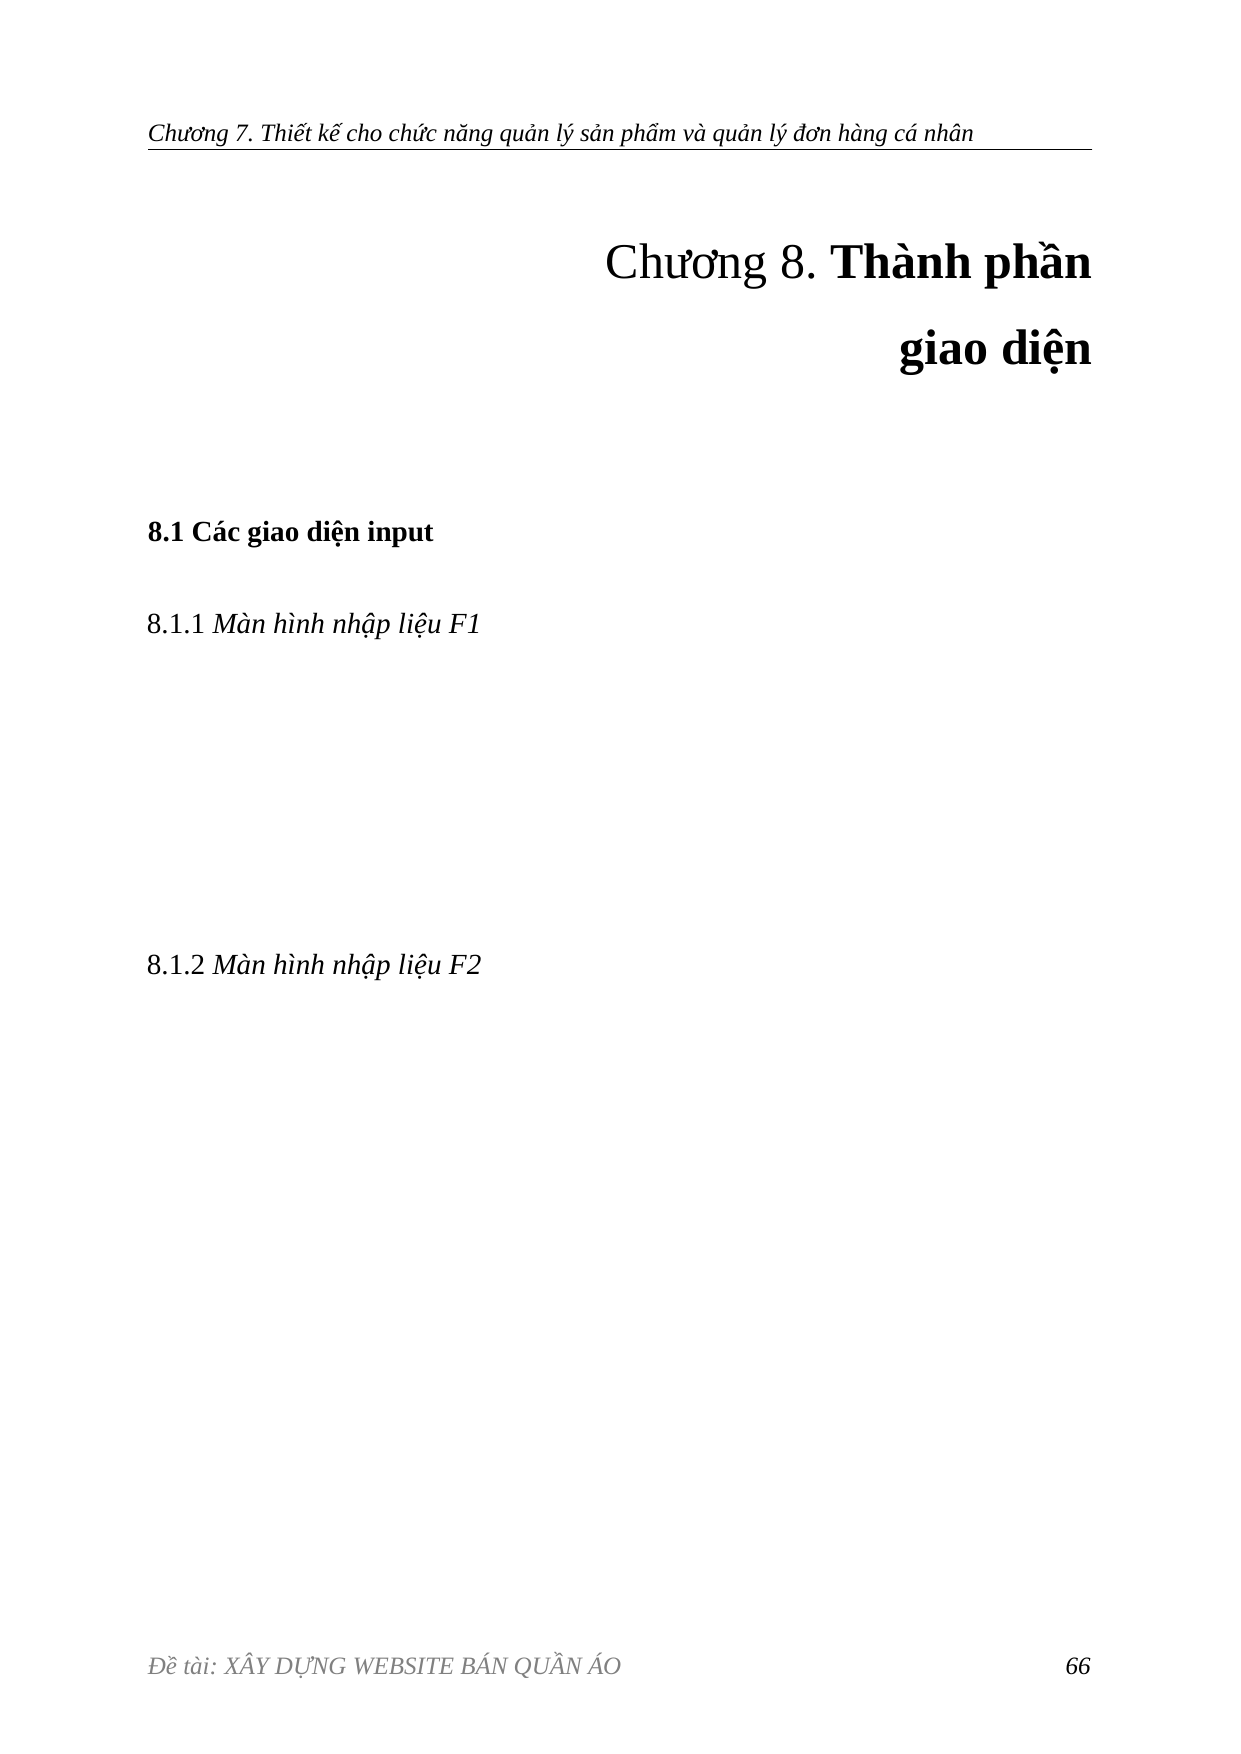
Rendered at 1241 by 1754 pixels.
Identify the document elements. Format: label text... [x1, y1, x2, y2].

subtitle Màn hình nhập liệu F2 [147, 941, 1092, 983]
subtitle Màn hình nhập liệu F1 [147, 600, 1092, 642]
subtitle 8.1 Các giao diện input [148, 504, 1092, 550]
subtitle Thành phần giao diện [560, 232, 1092, 376]
